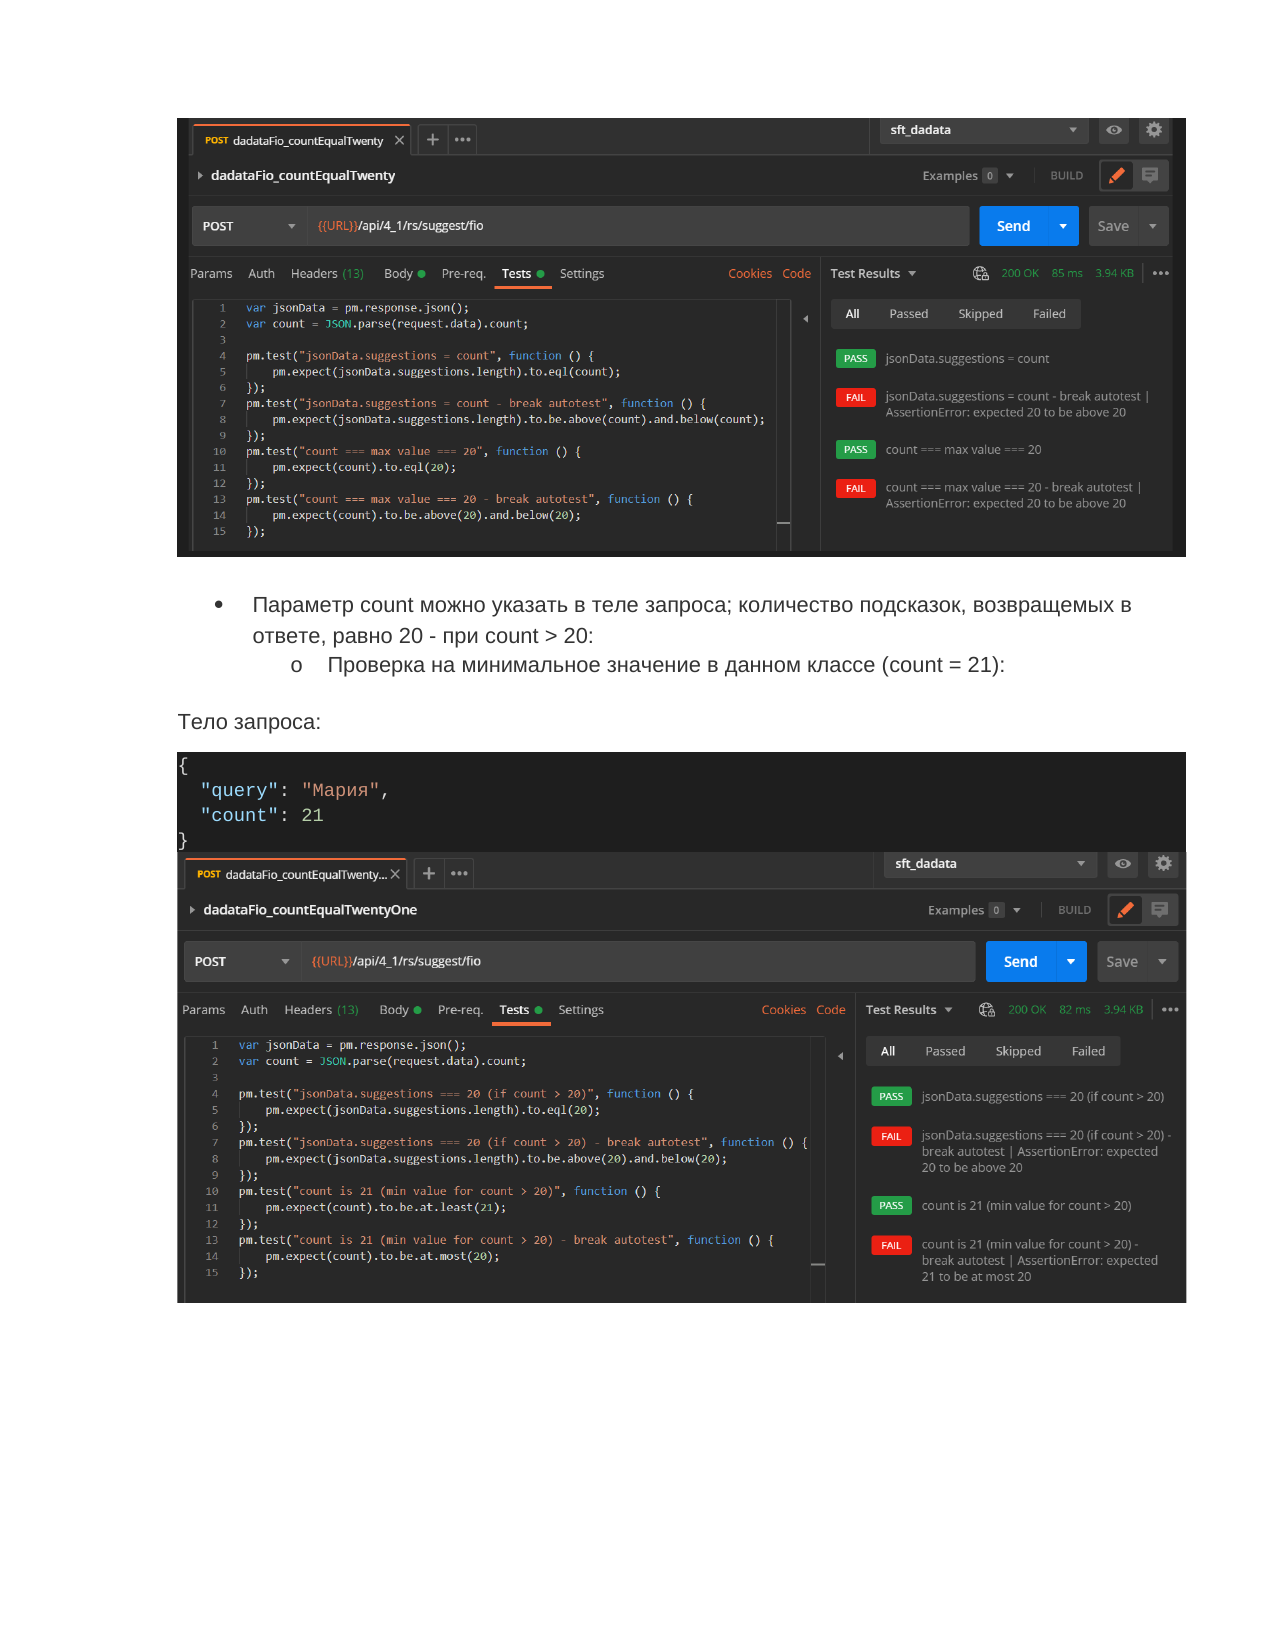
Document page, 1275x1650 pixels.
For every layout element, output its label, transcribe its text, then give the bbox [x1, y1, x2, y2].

list Проверка на минимальное значение в данном классе (count = 21): [290, 648, 1186, 679]
text } [177, 827, 1186, 852]
text "query": "Мария", [177, 777, 1186, 802]
list Параметр count можно указать в теле запроса; количество подсказок, возвращемых в ответе, равно 20 - при count > 20: [215, 586, 1186, 648]
text { [177, 752, 1186, 777]
text Тело запроса: [177, 709, 1186, 734]
picture [177, 852, 1187, 1303]
picture [188, 118, 1173, 551]
text "count": 21 [177, 802, 1186, 827]
